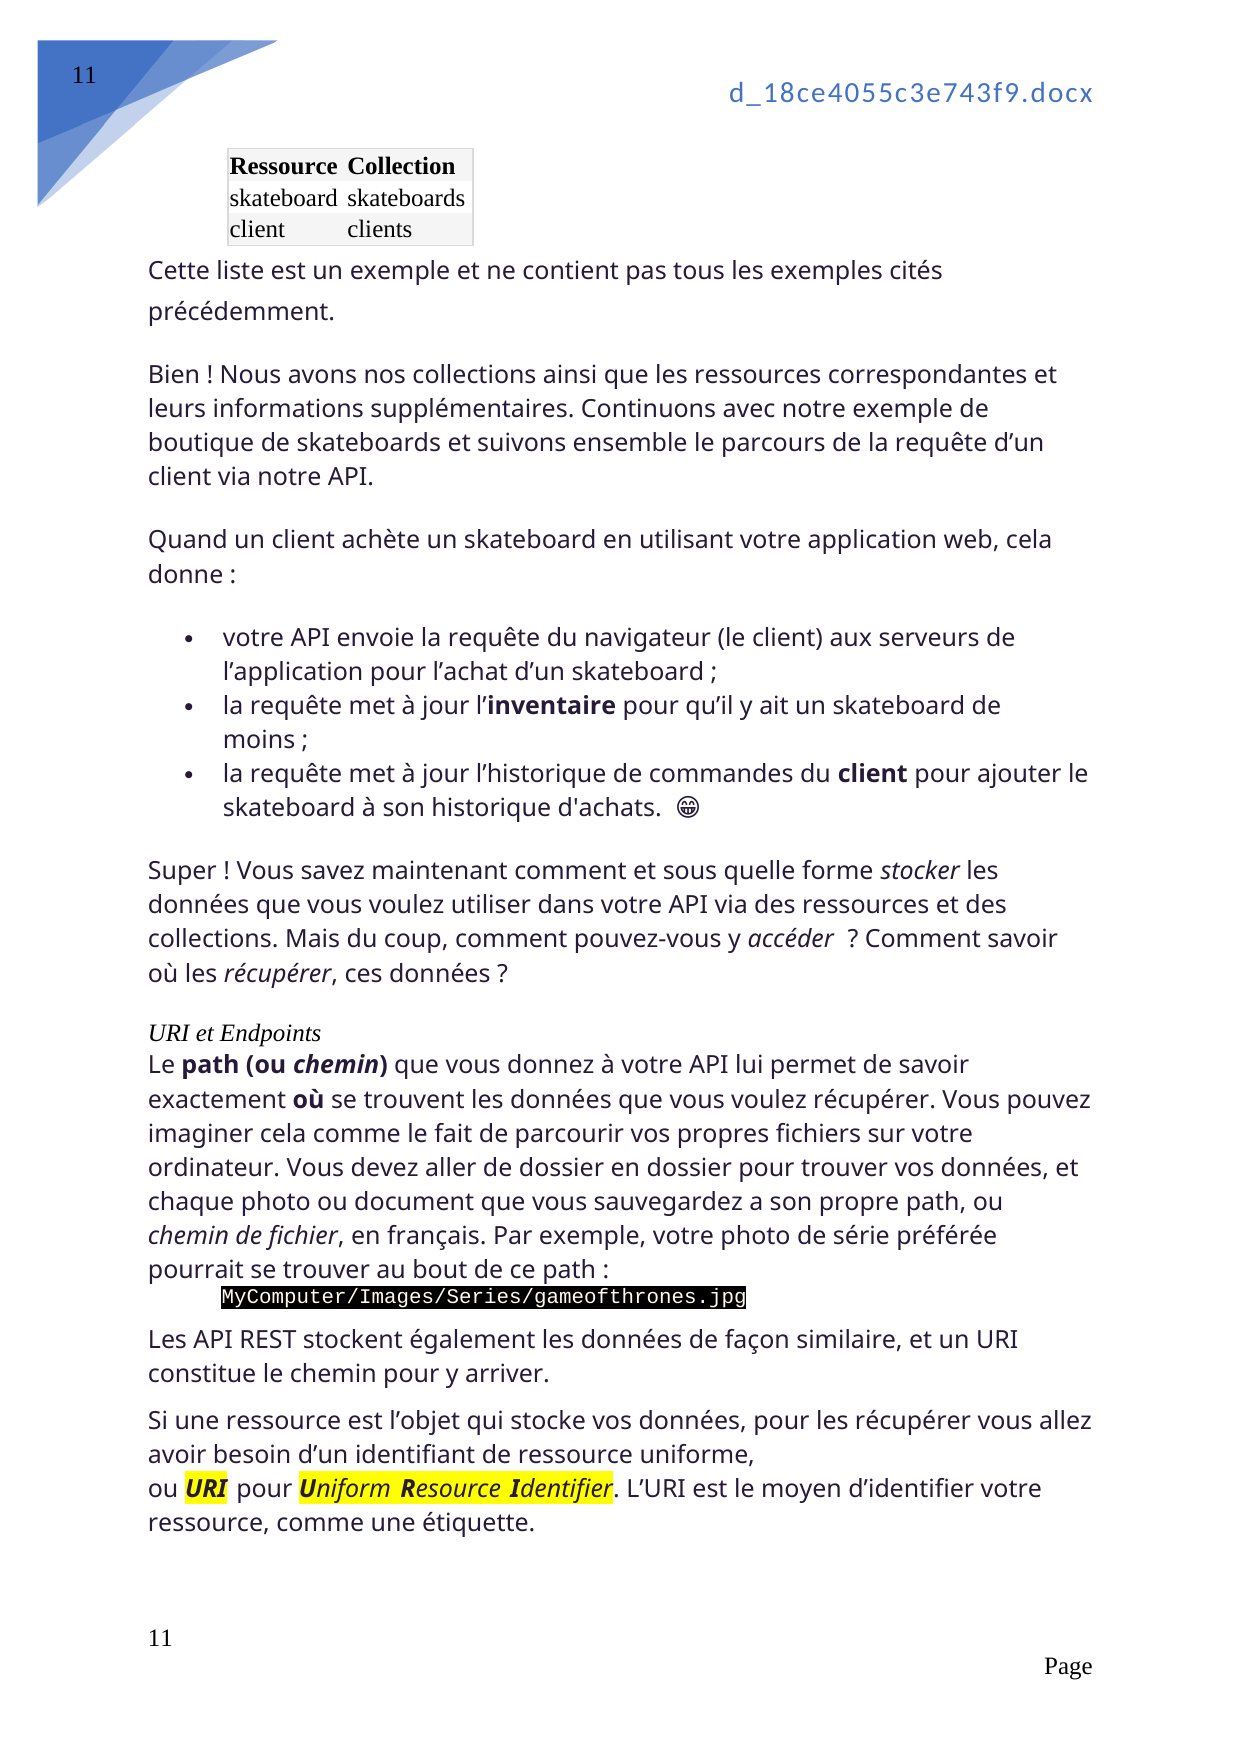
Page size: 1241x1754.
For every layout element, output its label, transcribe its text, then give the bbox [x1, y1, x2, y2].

text Les API REST stockent également les données de façon similaire, et un URI constitue le chemin pour y arriver. [148, 1380, 1093, 1448]
table_cell client [229, 213, 345, 245]
table_header Ressource [229, 149, 345, 181]
text Bien ! Nous avons nos collections ainsi que les ressources correspondantes et leurs informations supplémentaires. Continuons avec notre exemple de boutique de skateboards et suivons ensemble le parcours de la requête d’un client via notre API. [148, 357, 1093, 493]
text Le path (ou chemin) que vous donnez à votre API lui permet de savoir exactement où se trouvent les données que vous voulez récupérer. Vous pouvez imaginer cela comme le fait de parcourir vos propres fichiers sur votre ordinateur. Vous devez aller de dossier en dossier pour trouver vos données, et chaque photo ou document que vous sauvegardez a son propre path, ou chemin de fichier, en français. Par exemple, votre photo de série préférée pourrait se trouver au bout de ce path : [148, 1106, 1093, 1344]
table_cell clients [345, 213, 472, 245]
table_cell skateboards [345, 181, 472, 213]
table_header Collection [345, 149, 472, 181]
text Quand un client achète un skateboard en utilisant votre application web, cela donne : [148, 522, 1093, 590]
list la requête met à jour l’historique de commandes du client pour ajouter le skateboard à son historique d'achats. 😁 [185, 814, 1093, 882]
text Super ! Vous savez maintenant comment et sous quelle forme stocker les données que vous voulez utiliser dans votre API via des ressources et des collections. Mais du coup, comment pouvez-vous y accéder ? Comment savoir où les récupérer, ces données ? [148, 911, 1093, 1048]
text Cette liste est un exemple et ne contient pas tous les exemples cités précédemment. [148, 246, 1093, 328]
table_cell skateboard [229, 181, 345, 213]
picture [37, 40, 279, 209]
text Si une ressource est l’objet qui stocke vos données, pour les récupérer vous allez avoir besoin d’un identifiant de ressource uniforme, ou URI pour Uniform Resource Identifier. L’URI est le moyen d’identifier votre ressource, comme une étiquette. [148, 1461, 1093, 1597]
text URI et Endpoints [148, 1077, 1093, 1106]
list votre API envoie la requête du navigateur (le client) aux serveurs de l’application pour l’achat d’un skateboard ; [185, 619, 1093, 688]
text MyComputer/Images/Series/gameofthrones.jpg [746, 1344, 1093, 1368]
list la requête met à jour l’inventaire pour qu’il y ait un skateboard de moins ; [185, 717, 1093, 785]
